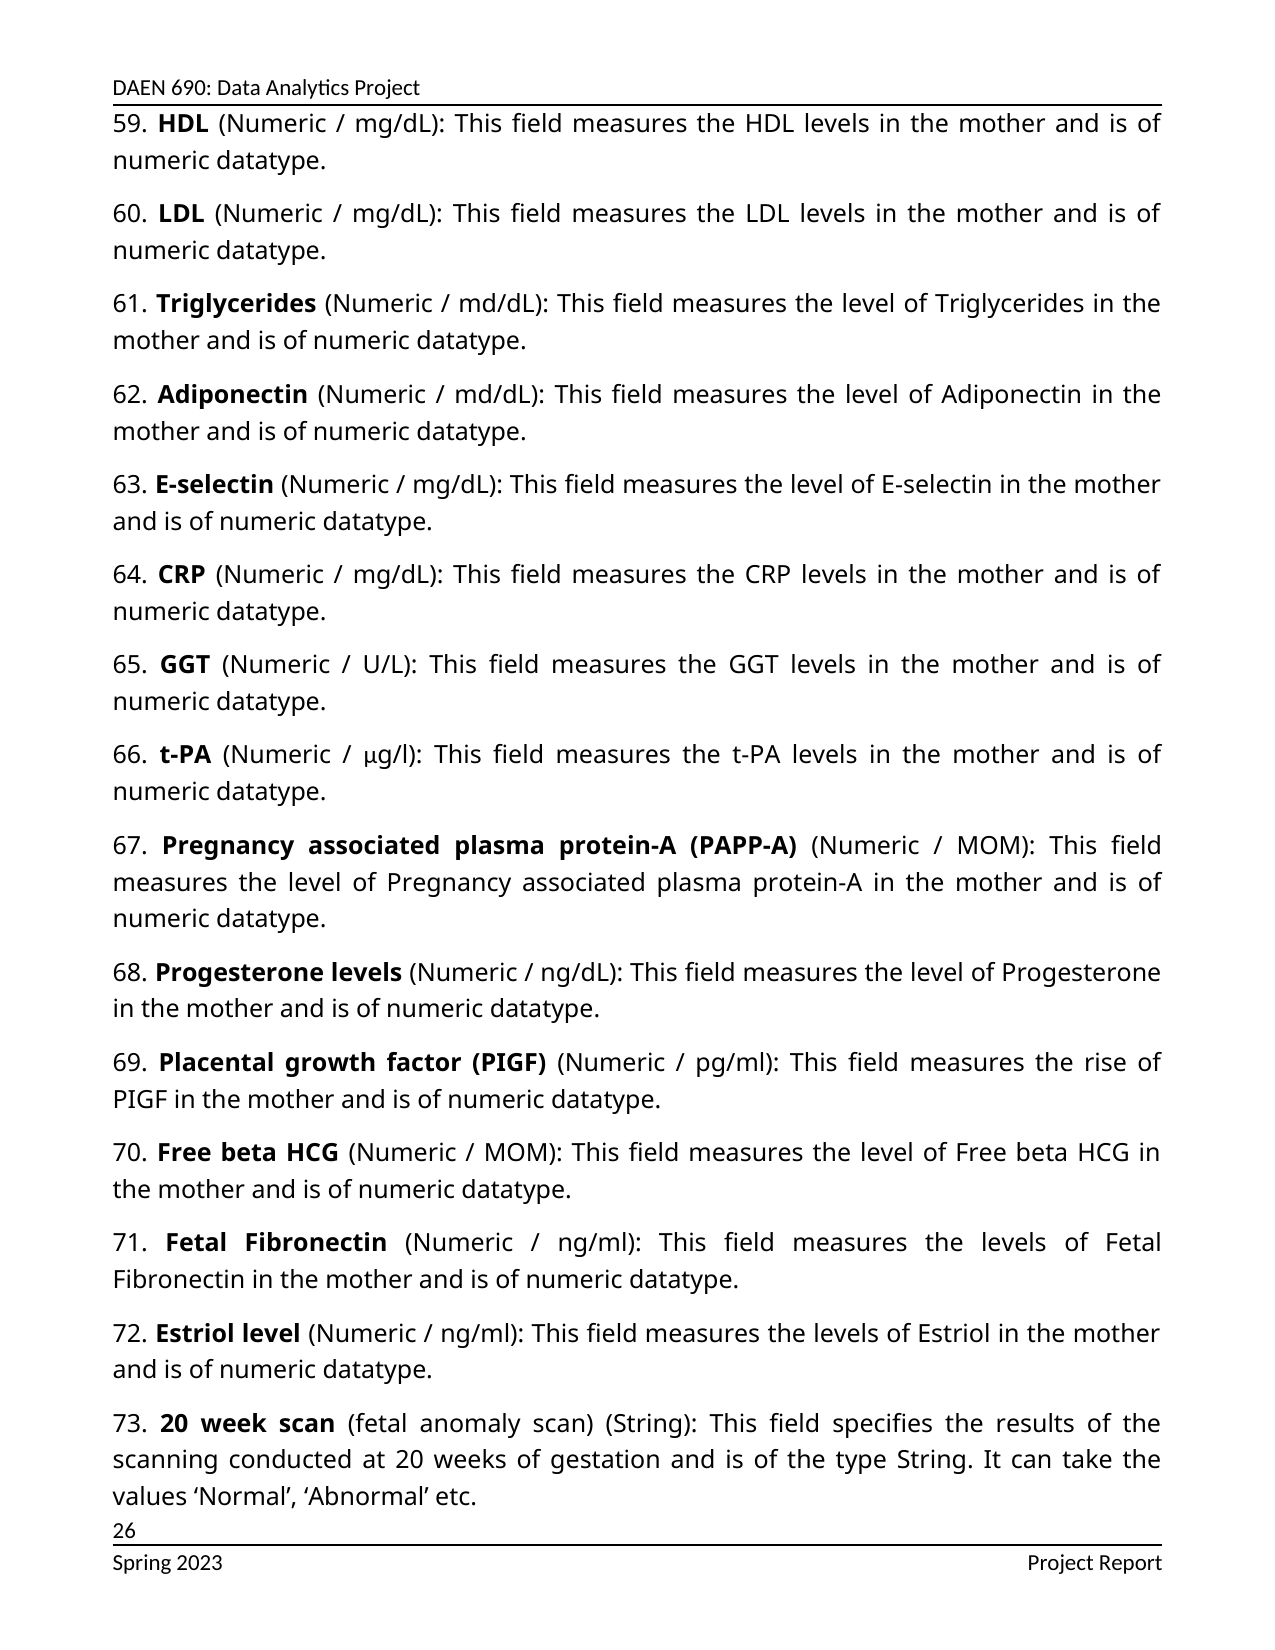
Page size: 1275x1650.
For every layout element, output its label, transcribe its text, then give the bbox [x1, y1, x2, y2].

text 69. Placental growth factor (PIGF) (Numeric / pg/ml): This field measures the rise of PIGF in the mother and is of numeric datatype. [112, 1044, 1162, 1115]
text 70. Free beta HCG (Numeric / MOM): This field measures the level of Free beta HCG in the mother and is of numeric datatype. [112, 1135, 1162, 1206]
text 71. Fetal Fibronectin (Numeric / ng/ml): This field measures the levels of Fetal Fibronectin in the mother and is of numeric datatype. [112, 1225, 1162, 1296]
text 65. GGT (Numeric / U/L): This field measures the GGT levels in the mother and is of numeric datatype. [112, 647, 1162, 718]
text 59. HDL (Numeric / mg/dL): This field measures the HDL levels in the mother and is of numeric datatype. [112, 106, 1162, 177]
text 66. t-PA (Numeric / μg/l): This field measures the t-PA levels in the mother and is of numeric datatype. [112, 737, 1162, 808]
text 64. CRP (Numeric / mg/dL): This field measures the CRP levels in the mother and is of numeric datatype. [112, 557, 1162, 628]
text 68. Progesterone levels (Numeric / ng/dL): This field measures the level of Progesterone in the mother and is of numeric datatype. [112, 954, 1162, 1025]
text 72. Estriol level (Numeric / ng/ml): This field measures the levels of Estriol in the mother and is of numeric datatype. [112, 1315, 1162, 1386]
text 73. 20 week scan (fetal anomaly scan) (String): This field specifies the results of the scanning conducted at 20 weeks of gestation and is of the type String. It can take the values ‘Normal’, ‘Abnormal’ etc. [112, 1405, 1162, 1513]
text 62. Adiponectin (Numeric / md/dL): This field measures the level of Adiponectin in the mother and is of numeric datatype. [112, 376, 1162, 447]
text 63. E-selectin (Numeric / mg/dL): This field measures the level of E-selectin in the mother and is of numeric datatype. [112, 467, 1162, 537]
text 67. Pregnancy associated plasma protein-A (PAPP-A) (Numeric / MOM): This field measures the level of Pregnancy associated plasma protein-A in the mother and is of numeric datatype. [112, 827, 1162, 935]
text 60. LDL (Numeric / mg/dL): This field measures the LDL levels in the mother and is of numeric datatype. [112, 196, 1162, 267]
text 61. Triglycerides (Numeric / md/dL): This field measures the level of Triglycerides in the mother and is of numeric datatype. [112, 286, 1162, 357]
